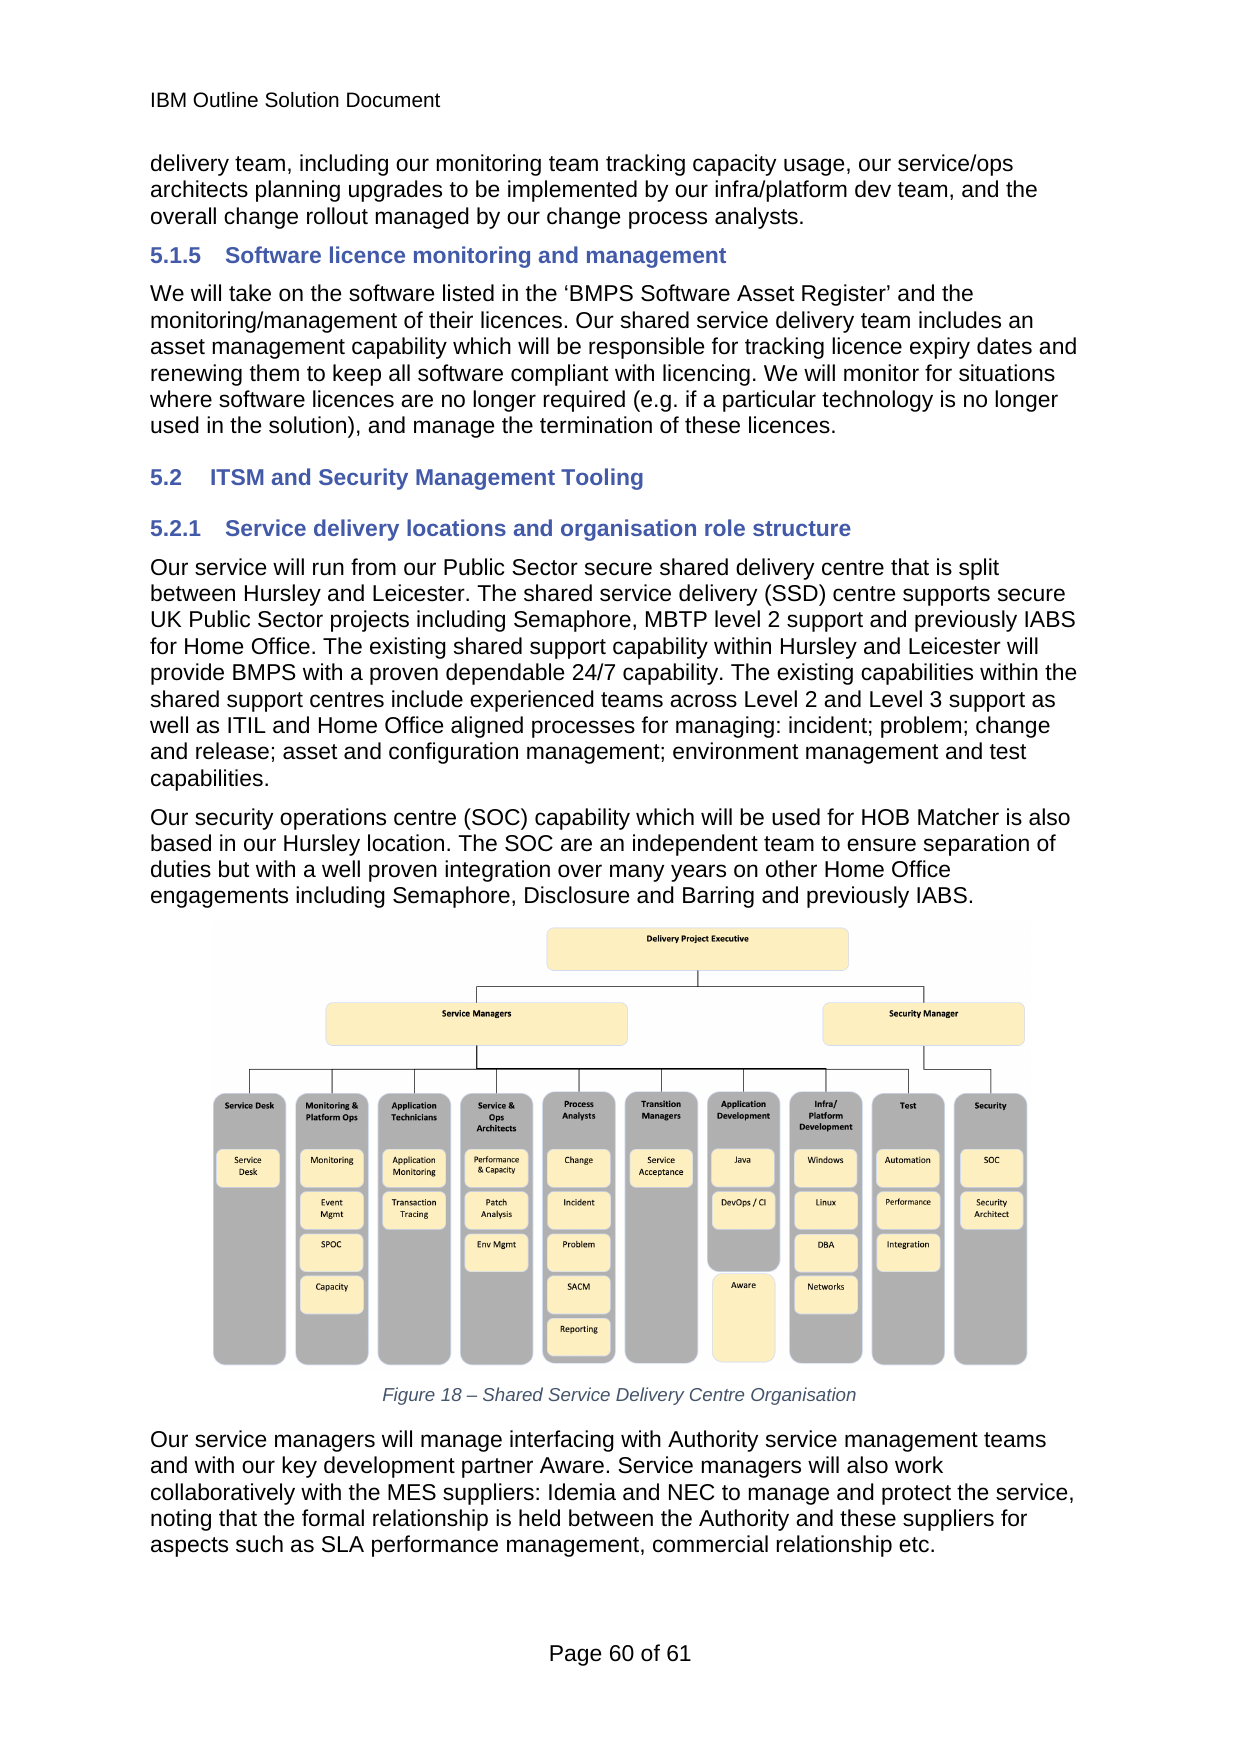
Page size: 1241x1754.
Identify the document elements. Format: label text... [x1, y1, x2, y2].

picture [210, 921, 1030, 1371]
text Our service managers will manage interfacing with Authority service management teams and with our key development partner Aware. Service managers will also work collaboratively with the MES suppliers: Idemia and NEC to manage and protect the service, noting that the formal relationship is held between the Authority and these suppliers for aspects such as SLA performance management, commercial relationship etc. [150, 1426, 1090, 1557]
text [150, 150, 1090, 229]
text Our security operations centre (SOC) capability which will be used for HOB Matcher is also based in our Hursley location. The SOC are an independent team to ensure separation of duties but with a well proven integration over many years on other Home Office engagements including Semaphore, Disclosure and Barring and previously IABS. [150, 803, 1090, 909]
subtitle Software licence monitoring and management [150, 242, 1090, 268]
subtitle ITSM and Security Management Tooling [150, 463, 1090, 490]
text We will take on the software listed in the ‘BMPS Software Asset Register’ and the monitoring/management of their licences. Our shared service delivery team includes an asset management capability which will be responsible for tracking licence expiry dates and renewing them to keep all software compliant with licencing. We will monitor for situations where software licences are no longer required (e.g. if a particular technology is no longer used in the solution), and manage the termination of these licences. [150, 280, 1090, 438]
text Our service will run from our Public Sector secure shared delivery centre that is split between Hursley and Leicester. The shared service delivery (SSD) centre supports secure UK Public Sector projects including Semaphore, MBTP level 2 support and previously IABS for Home Office. The existing shared support capability within Hursley and Leicester will provide BMPS with a proven dependable 24/7 capability. The existing capabilities within the shared support centres include experienced teams across Level 2 and Level 3 support as well as ITIL and Home Office aligned processes for managing: incident; problem; change and release; asset and configuration management; environment management and test capabilities. [150, 554, 1090, 791]
subtitle Service delivery locations and organisation role structure [150, 515, 1090, 541]
